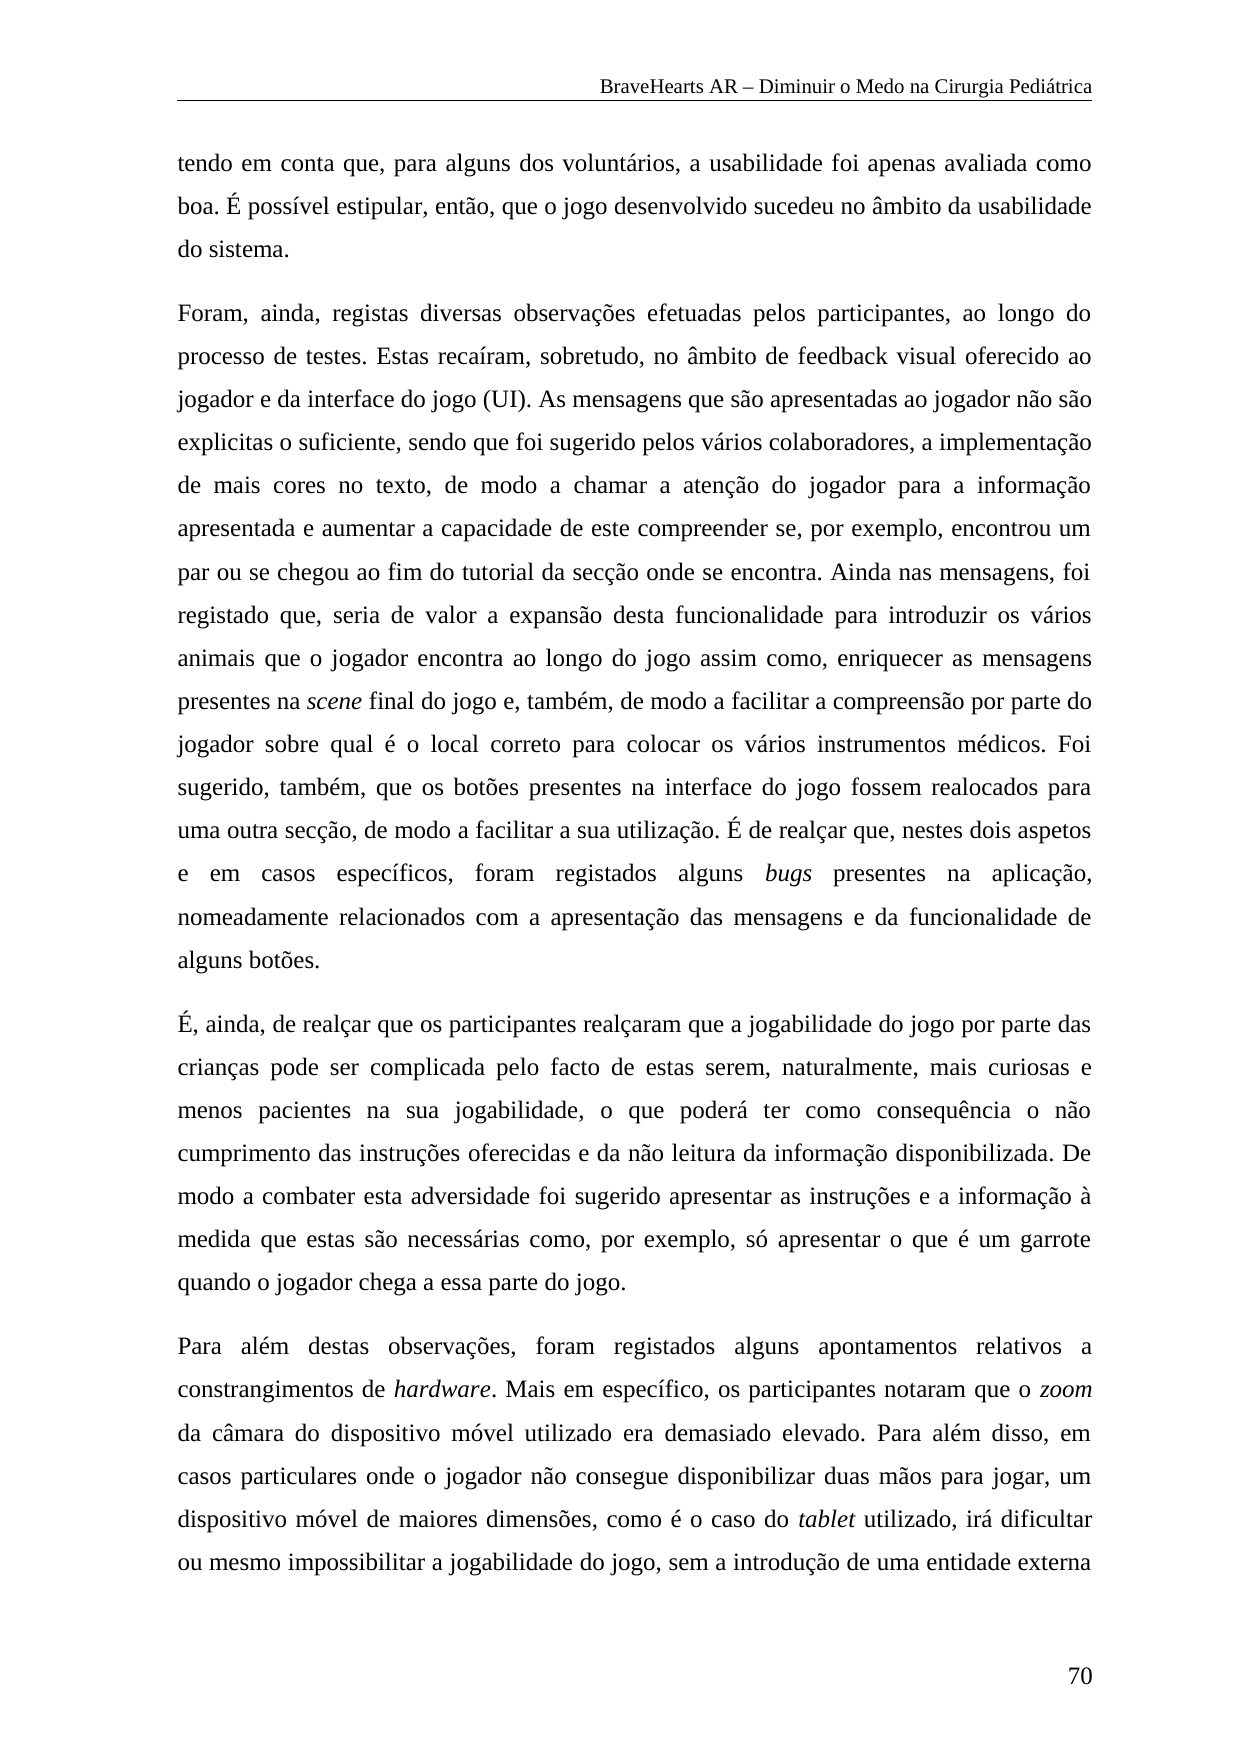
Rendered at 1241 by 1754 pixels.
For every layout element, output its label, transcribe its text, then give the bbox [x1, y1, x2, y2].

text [177, 148, 1092, 263]
text Foram, ainda, registas diversas observações efetuadas pelos participantes, ao longo do processo de testes. Estas recaíram, sobretudo, no âmbito de feedback visual oferecido ao jogador e da interface do jogo (UI). As mensagens que são apresentadas ao jogador não são explicitas o suficiente, sendo que foi sugerido pelos vários colaboradores, a implementação de mais cores no texto, de modo a chamar a atenção do jogador para a informação apresentada e aumentar a capacidade de este compreender se, por exemplo, encontrou um par ou se chegou ao fim do tutorial da secção onde se encontra. Ainda nas mensagens, foi registado que, seria de valor a expansão desta funcionalidade para introduzir os vários animais que o jogador encontra ao longo do jogo assim como, enriquecer as mensagens presentes na scene final do jogo e, também, de modo a facilitar a compreensão por parte do jogador sobre qual é o local correto para colocar os vários instrumentos médicos. Foi sugerido, também, que os botões presentes na interface do jogo fossem realocados para uma outra secção, de modo a facilitar a sua utilização. É de realçar que, nestes dois aspetos e em casos específicos, foram registados alguns bugs presentes na aplicação, nomeadamente relacionados com a apresentação das mensagens e da funcionalidade de alguns botões. [177, 298, 1092, 973]
text É, ainda, de realçar que os participantes realçaram que a jogabilidade do jogo por parte das crianças pode ser complicada pelo facto de estas serem, naturalmente, mais curiosas e menos pacientes na sua jogabilidade, o que poderá ter como consequência o não cumprimento das instruções oferecidas e da não leitura da informação disponibilizada. De modo a combater esta adversidade foi sugerido apresentar as instruções e a informação à medida que estas são necessárias como, por exemplo, só apresentar o que é um garrote quando o jogador chega a essa parte do jogo. [177, 1009, 1092, 1296]
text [177, 1331, 1092, 1576]
